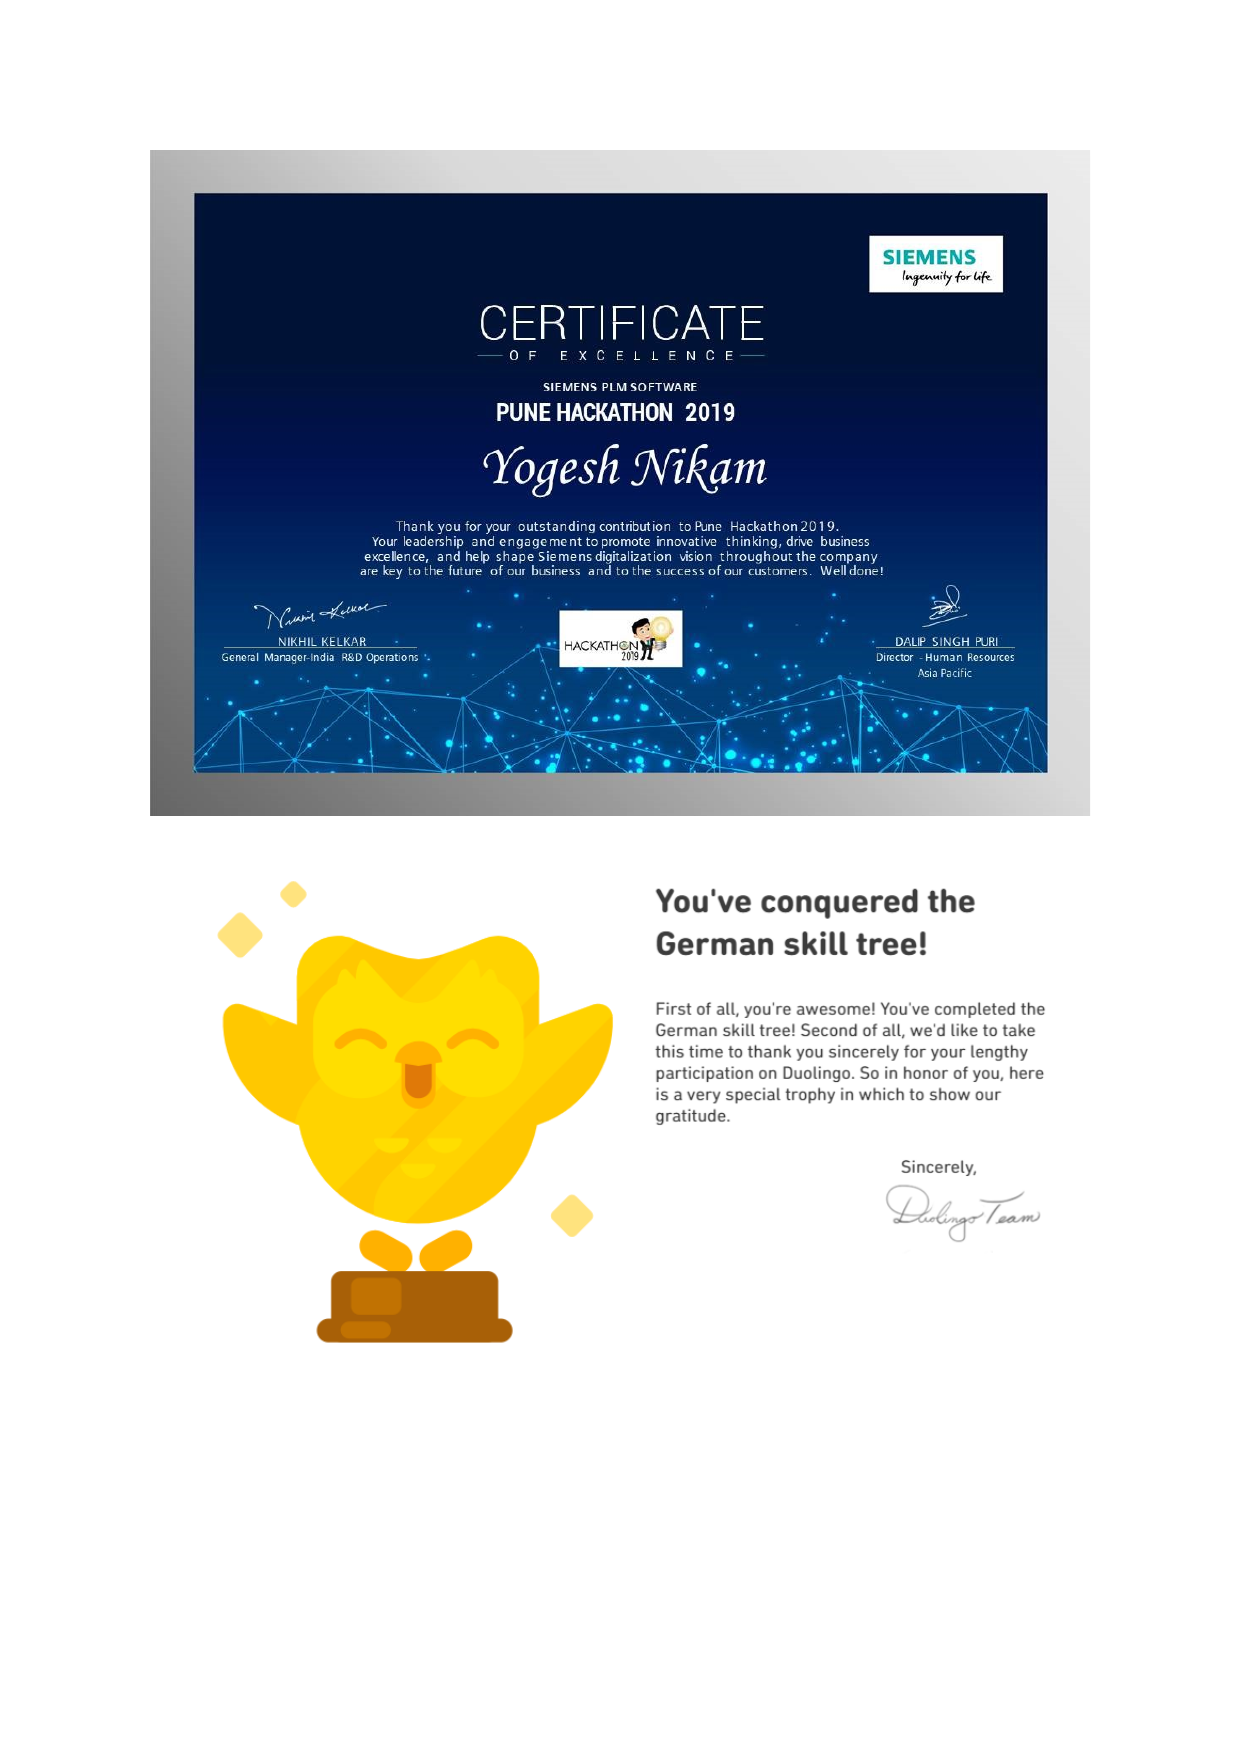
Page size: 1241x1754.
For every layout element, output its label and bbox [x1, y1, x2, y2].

picture [150, 150, 1091, 816]
picture [150, 845, 1091, 1380]
